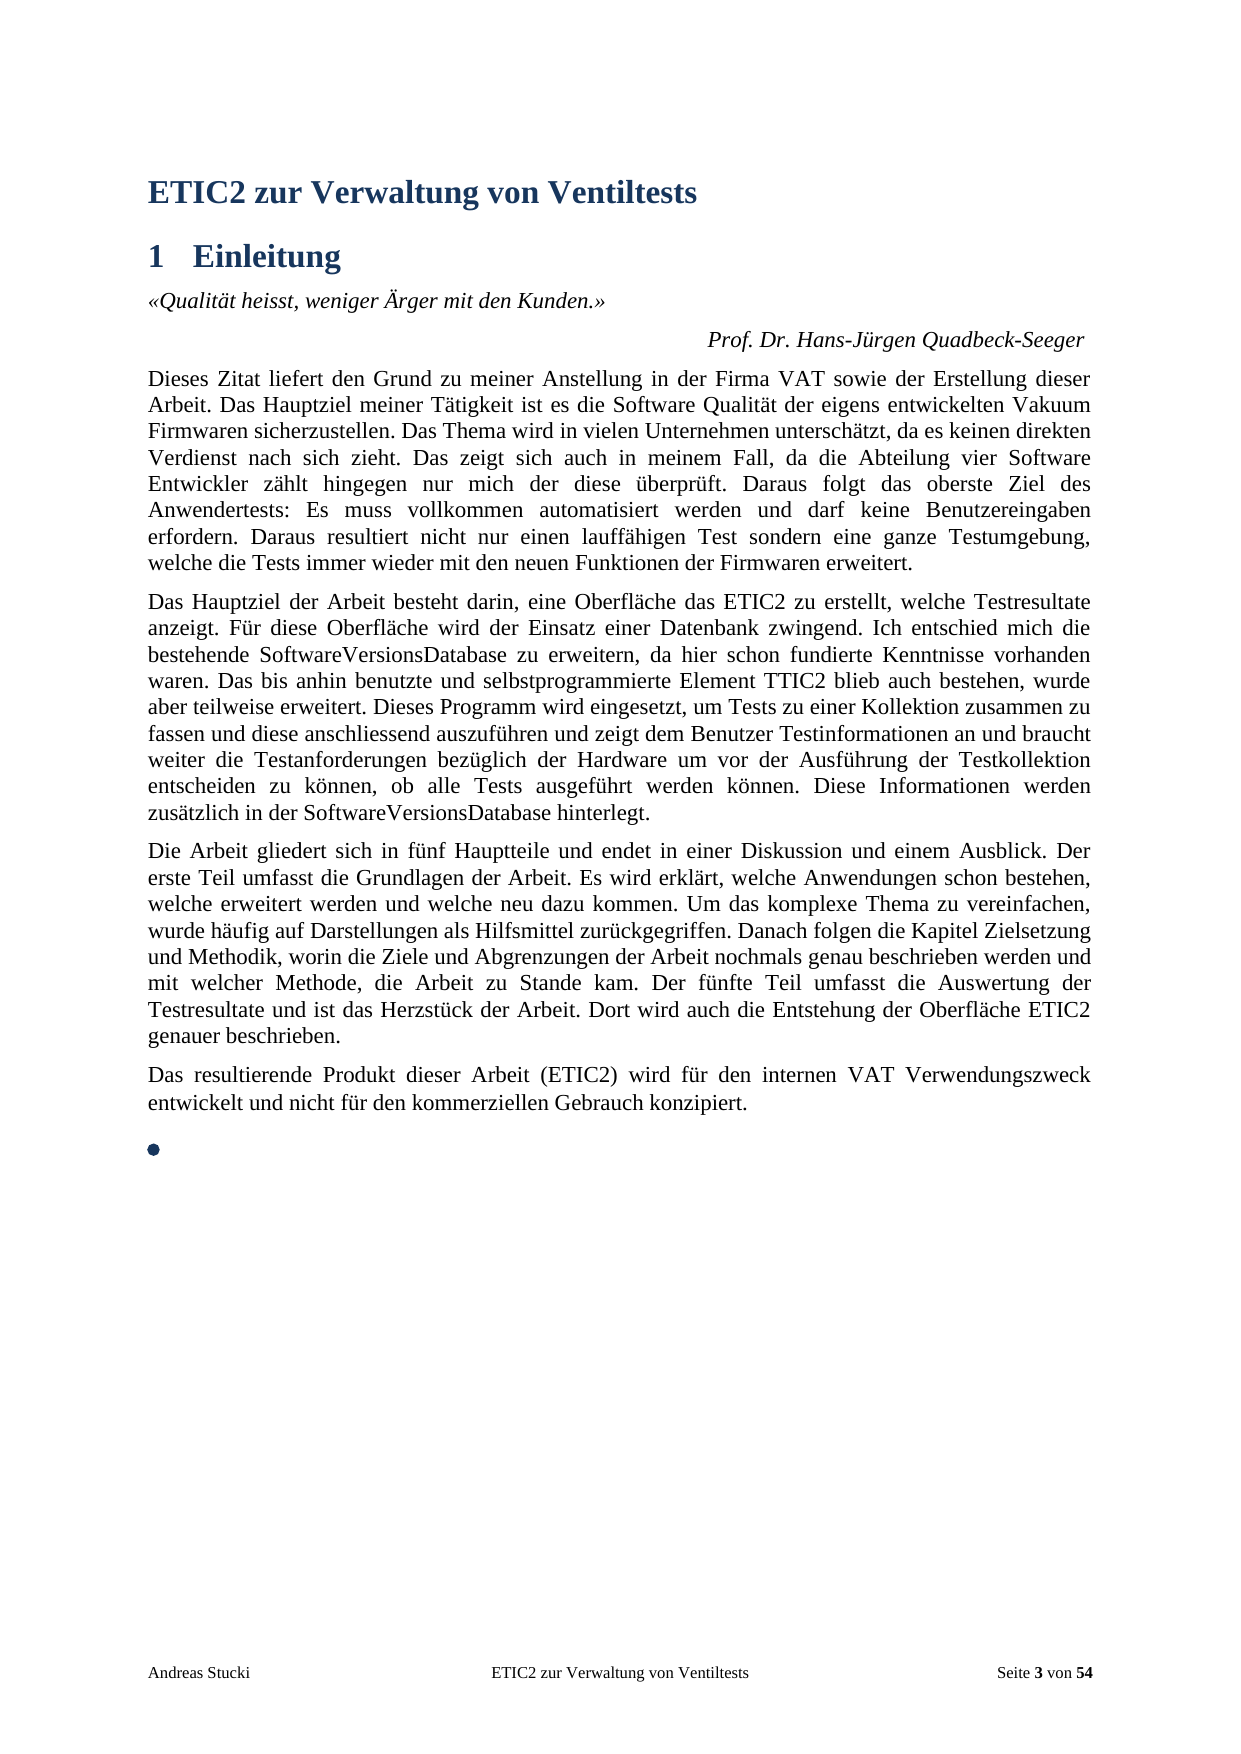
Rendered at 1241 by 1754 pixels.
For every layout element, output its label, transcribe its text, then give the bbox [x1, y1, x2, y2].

subtitle ETIC2 zur Verwaltung von Ventiltests [148, 173, 1092, 211]
text Dieses Zitat liefert den Grund zu meiner Anstellung in der Firma VAT sowie der Erstellung dieser Arbeit. Das Hauptziel meiner Tätigkeit ist es die Software Qualität der eigens entwickelten Vakuum Firmwaren sicherzustellen. Das Thema wird in vielen Unternehmen unterschätzt, da es keinen direkten Verdienst nach sich zieht. Das zeigt sich auch in meinem Fall, da die Abteilung vier Software Entwickler zählt hingegen nur mich der diese überprüft. Daraus folgt das oberste Ziel des Anwendertests: Es muss vollkommen automatisiert werden und darf keine Benutzereingaben erfordern. Daraus resultiert nicht nur einen lauffähigen Test sondern eine ganze Testumgebung, welche die Tests immer wieder mit den neuen Funktionen der Firmwaren erweitert. [148, 364, 1092, 575]
text «Qualität heisst, weniger Ärger mit den Kunden.» [148, 287, 1092, 313]
text Das Hauptziel der Arbeit besteht darin, eine Oberfläche das ETIC2 zu erstellt, welche Testresultate anzeigt. Für diese Oberfläche wird der Einsatz einer Datenbank zwingend. Ich entschied mich die bestehende SoftwareVersionsDatabase zu erweitern, da hier schon fundierte Kenntnisse vorhanden waren. Das bis anhin benutzte und selbstprogrammierte Element TTIC2 blieb auch bestehen, wurde aber teilweise erweitert. Dieses Programm wird eingesetzt, um Tests zu einer Kollektion zusammen zu fassen und diese anschliessend auszuführen und zeigt dem Benutzer Testinformationen an und braucht weiter die Testanforderungen bezüglich der Hardware um vor der Ausführung der Testkollektion entscheiden zu können, ob alle Tests ausgeführt werden können. Diese Informationen werden zusätzlich in der SoftwareVersionsDatabase hinterlegt. [148, 588, 1092, 825]
text Prof. Dr. Hans-Jürgen Quadbeck-Seeger [148, 326, 1092, 352]
subtitle Einleitung [148, 236, 1092, 274]
text Die Arbeit gliedert sich in fünf Hauptteile und endet in einer Diskussion und einem Ausblick. Der erste Teil umfasst die Grundlagen der Arbeit. Es wird erklärt, welche Anwendungen schon bestehen, welche erweitert werden und welche neu dazu kommen. Um das komplexe Thema zu vereinfachen, wurde häufig auf Darstellungen als Hilfsmittel zurückgegriffen. Danach folgen die Kapitel Zielsetzung und Methodik, worin die Ziele und Abgrenzungen der Arbeit nochmals genau beschrieben werden und mit welcher Methode, die Arbeit zu Stande kam. Der fünfte Teil umfasst die Auswertung der Testresultate und ist das Herzstück der Arbeit. Dort wird auch die Entstehung der Oberfläche ETIC2 genauer beschrieben. [148, 838, 1092, 1048]
text Das resultierende Produkt dieser Arbeit (ETIC2) wird für den internen VAT Verwendungszweck entwickelt und nicht für den kommerziellen Gebrauch konzipiert. [148, 1061, 1092, 1116]
